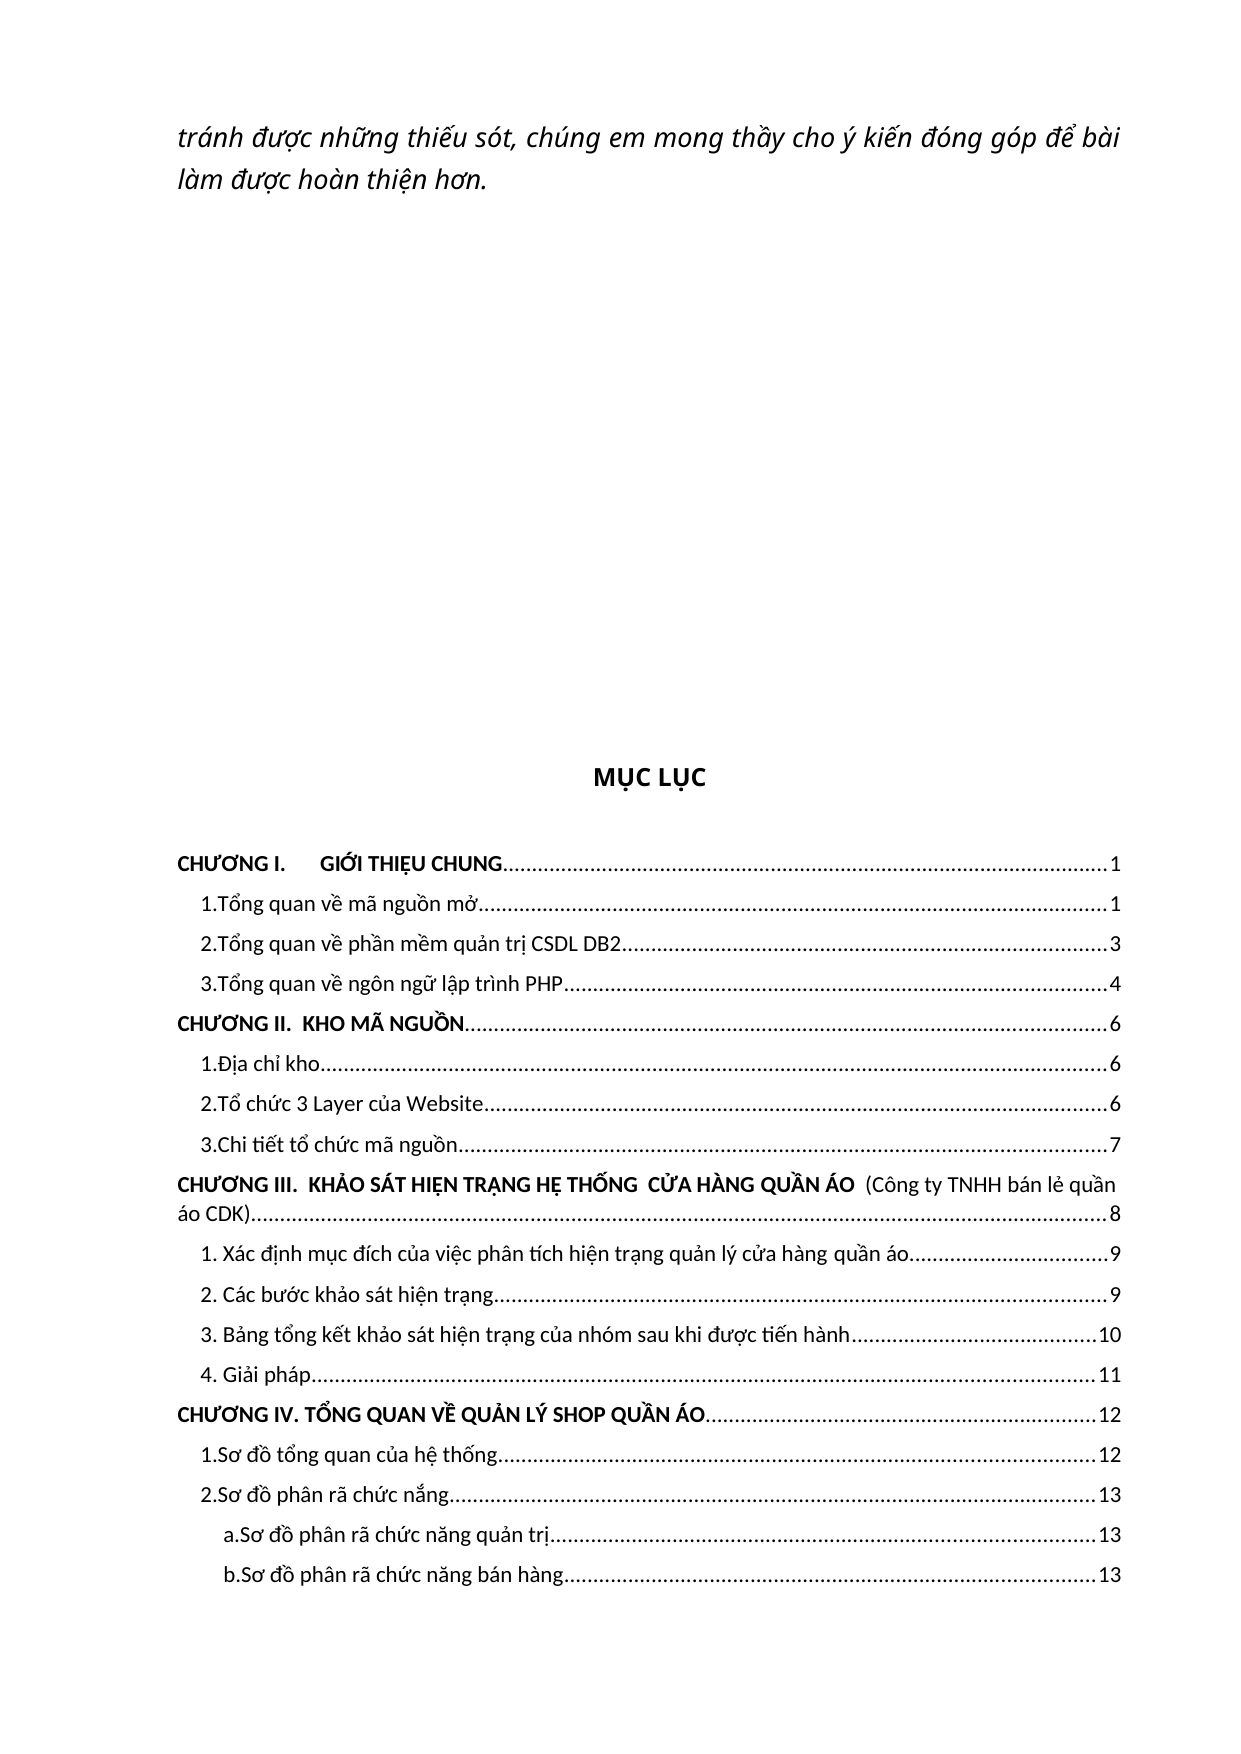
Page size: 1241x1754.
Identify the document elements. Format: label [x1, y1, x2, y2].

text [177, 118, 1122, 197]
